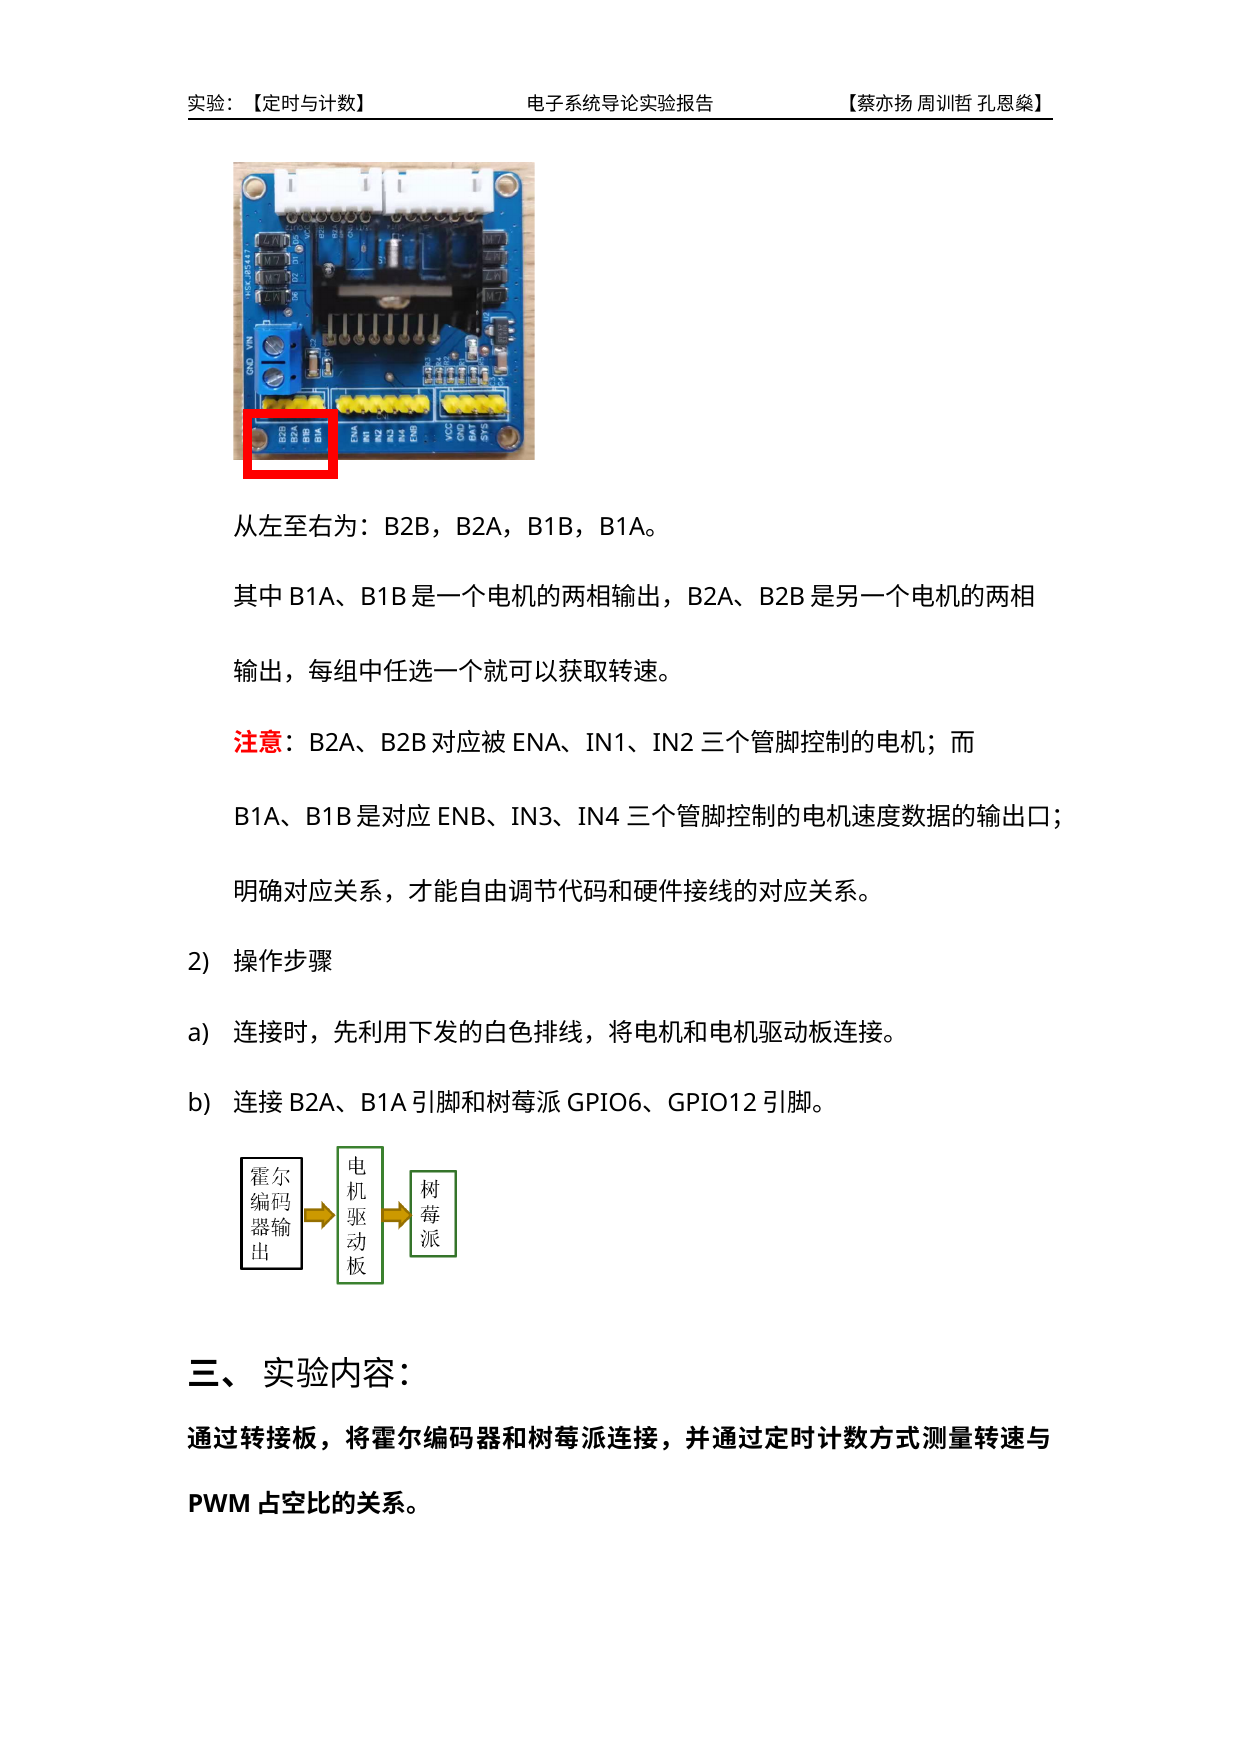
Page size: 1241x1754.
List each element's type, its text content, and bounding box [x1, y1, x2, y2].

list 连接B2A、B1A引脚和树莓派GPIO6、GPIO12引脚。 [187, 1068, 1053, 1133]
list 实验内容： [187, 1339, 1053, 1404]
picture [233, 162, 535, 460]
list 其中B1A、B1B是一个电机的两相输出，B2A、B2B是另一个电机的两相输出，每组中任选一个就可以获取转速。 [233, 562, 1053, 702]
list 操作步骤 [187, 927, 1053, 992]
picture [252, 418, 328, 460]
list 连接时，先利用下发的白色排线，将电机和电机驱动板连接。 [187, 998, 1053, 1063]
list 注意：B2A、B2B对应被ENA、IN1、IN2 三个管脚控制的电机；而B1A、B1B是对应ENB、IN3、IN4 三个管脚控制的电机速度数据的输出口；明确对应关系，才能自由调节代码和硬件接线的对应关系。 [233, 708, 1053, 922]
text 通过转接板，将霍尔编码器和树莓派连接，并通过定时计数方式测量转速与PWM占空比的关系。 [187, 1404, 1053, 1534]
picture [233, 1138, 465, 1287]
list 从左至右为：B2B，B2A，B1B，B1A。 [233, 492, 1053, 557]
